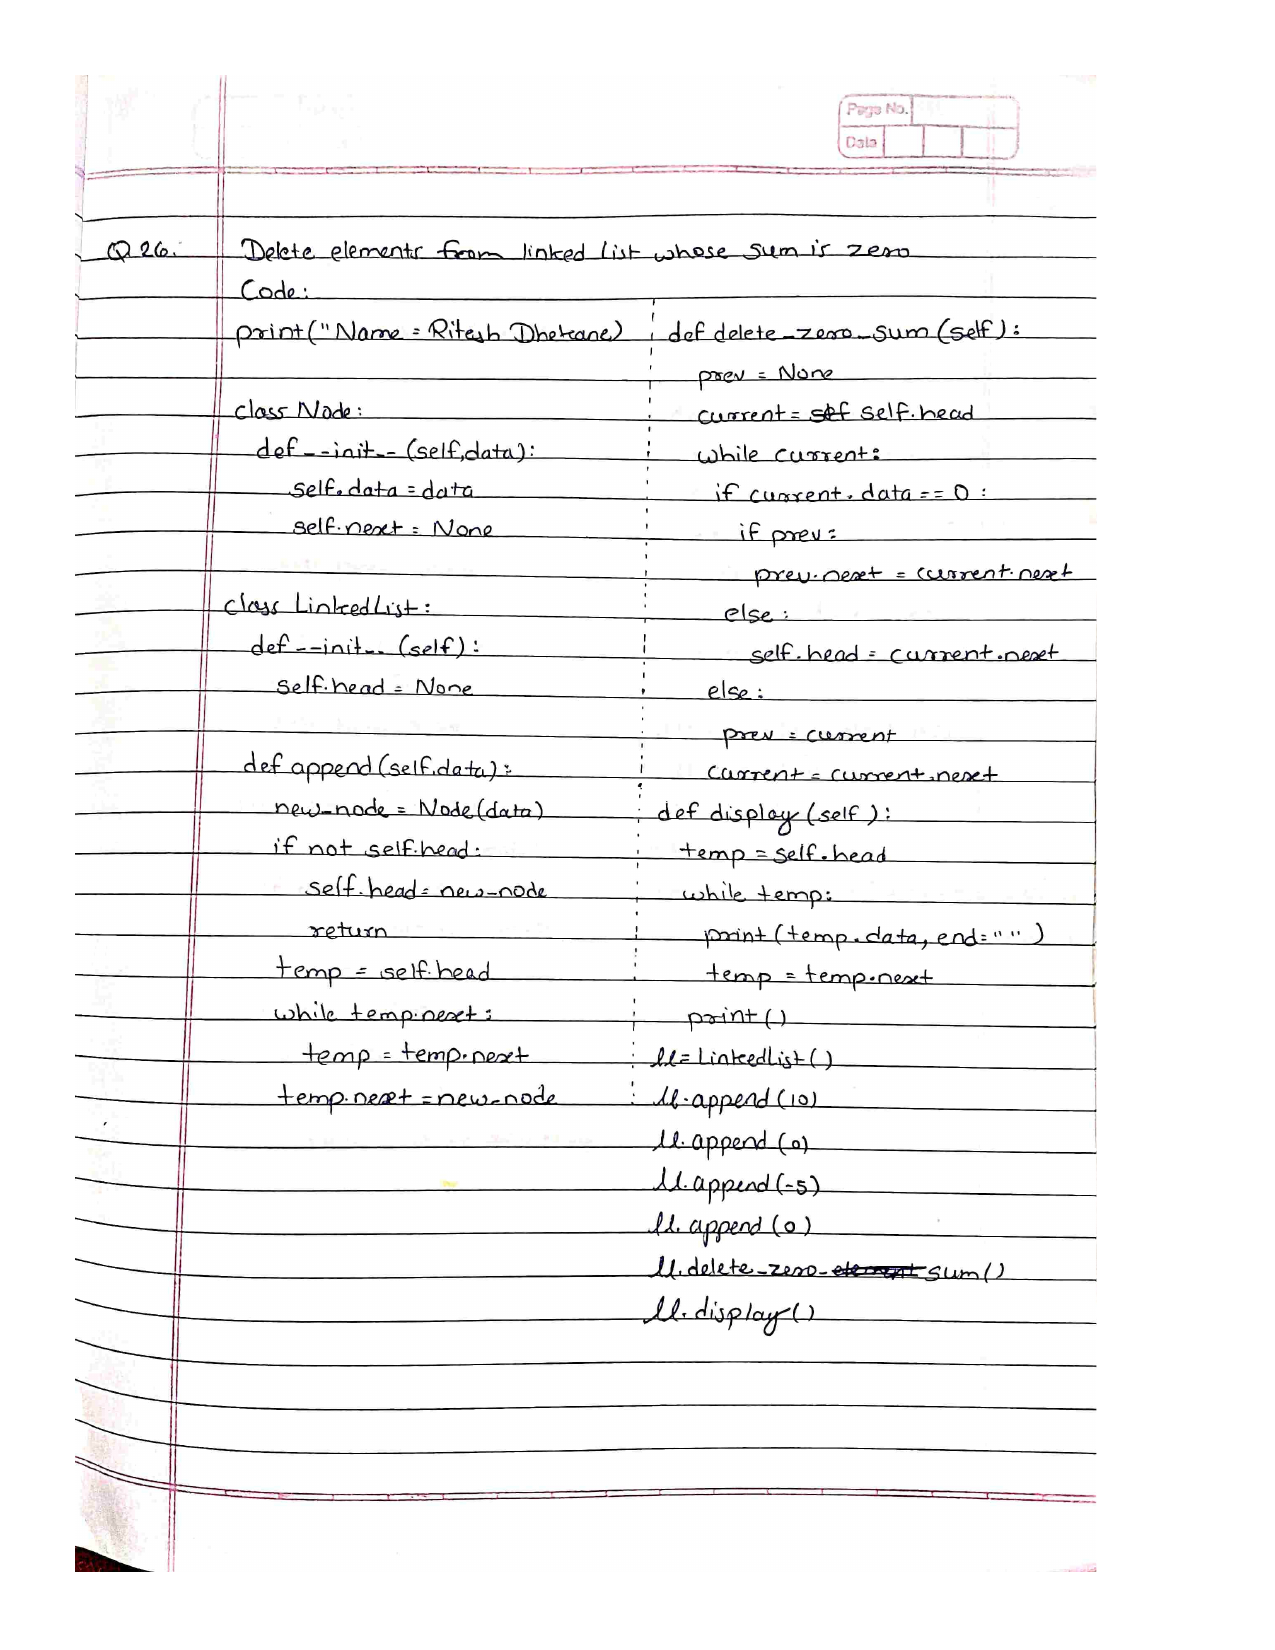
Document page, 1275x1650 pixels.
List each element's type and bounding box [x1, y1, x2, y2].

picture [75, 75, 1097, 1572]
